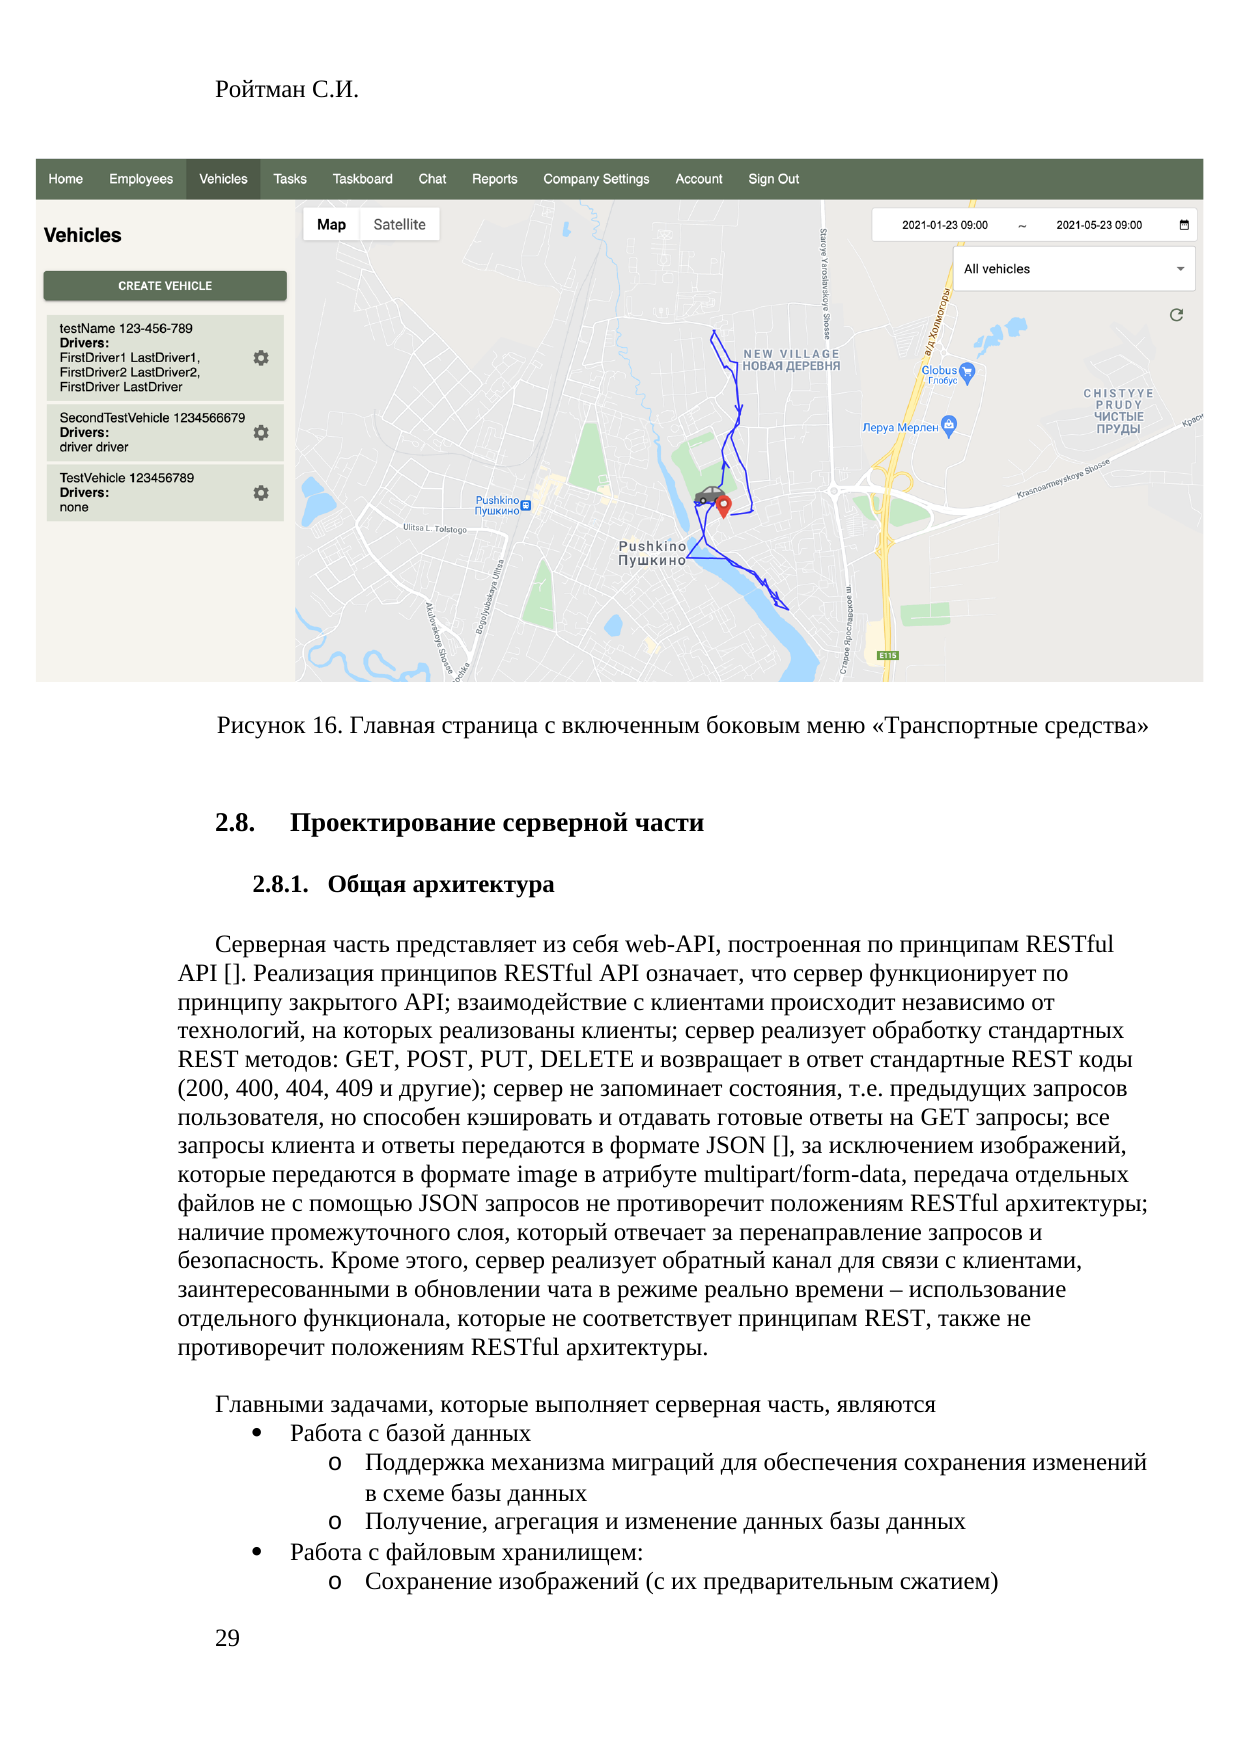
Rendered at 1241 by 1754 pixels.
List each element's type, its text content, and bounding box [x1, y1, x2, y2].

list Поддержка механизма миграций для обеспечения сохранения изменений в схеме базы данных [327, 1447, 1152, 1506]
list Получение, агрегация и изменение данных базы данных [327, 1506, 1152, 1537]
subtitle Проектирование серверной части [215, 806, 1152, 837]
subtitle Общая архитектура [252, 869, 1152, 898]
text Главными задачами, которые выполняет серверная часть, являются [177, 1389, 1152, 1418]
text Серверная часть представляет из себя web-API, построенная по принципам RESTful API []. Реализация принципов RESTful API означает, что сервер функционирует по принципу закрытого API; взаимодействие с клиентами происходит независимо от технологий, на которых реализованы клиенты; сервер реализует обработку стандартных REST методов: GET, POST, PUT, DELETE и возвращает в ответ стандартные REST коды (200, 400, 404, 409 и другие); сервер не запоминает состояния, т.е. предыдущих запросов пользователя, но способен кэшировать и отдавать готовые ответы на GET запросы; все запросы клиента и ответы передаются в формате JSON [], за исключением изображений, которые передаются в формате image в атрибуте multipart/form-data, передача отдельных файлов не с помощью JSON запросов не противоречит положениям RESTful архитектуры; наличие промежуточного слоя, который отвечает за перенаправление запросов и безопасность. Кроме этого, сервер реализует обратный канал для связи с клиентами, заинтересованными в обновлении чата в режиме реально времени – использование отдельного функционала, которые не соответствует принципам REST, также не противоречит положениям RESTful архитектуры. [177, 929, 1152, 1361]
list Работа с базой данных [252, 1418, 1152, 1447]
list Работа с файловым хранилищем: [252, 1537, 1152, 1566]
list Сохранение изображений (с их предварительным сжатием) [327, 1566, 1152, 1597]
picture [35, 156, 1204, 682]
text Рисунок 16. Главная страница с включенным боковым меню «Транспортные средства» [177, 710, 1152, 739]
